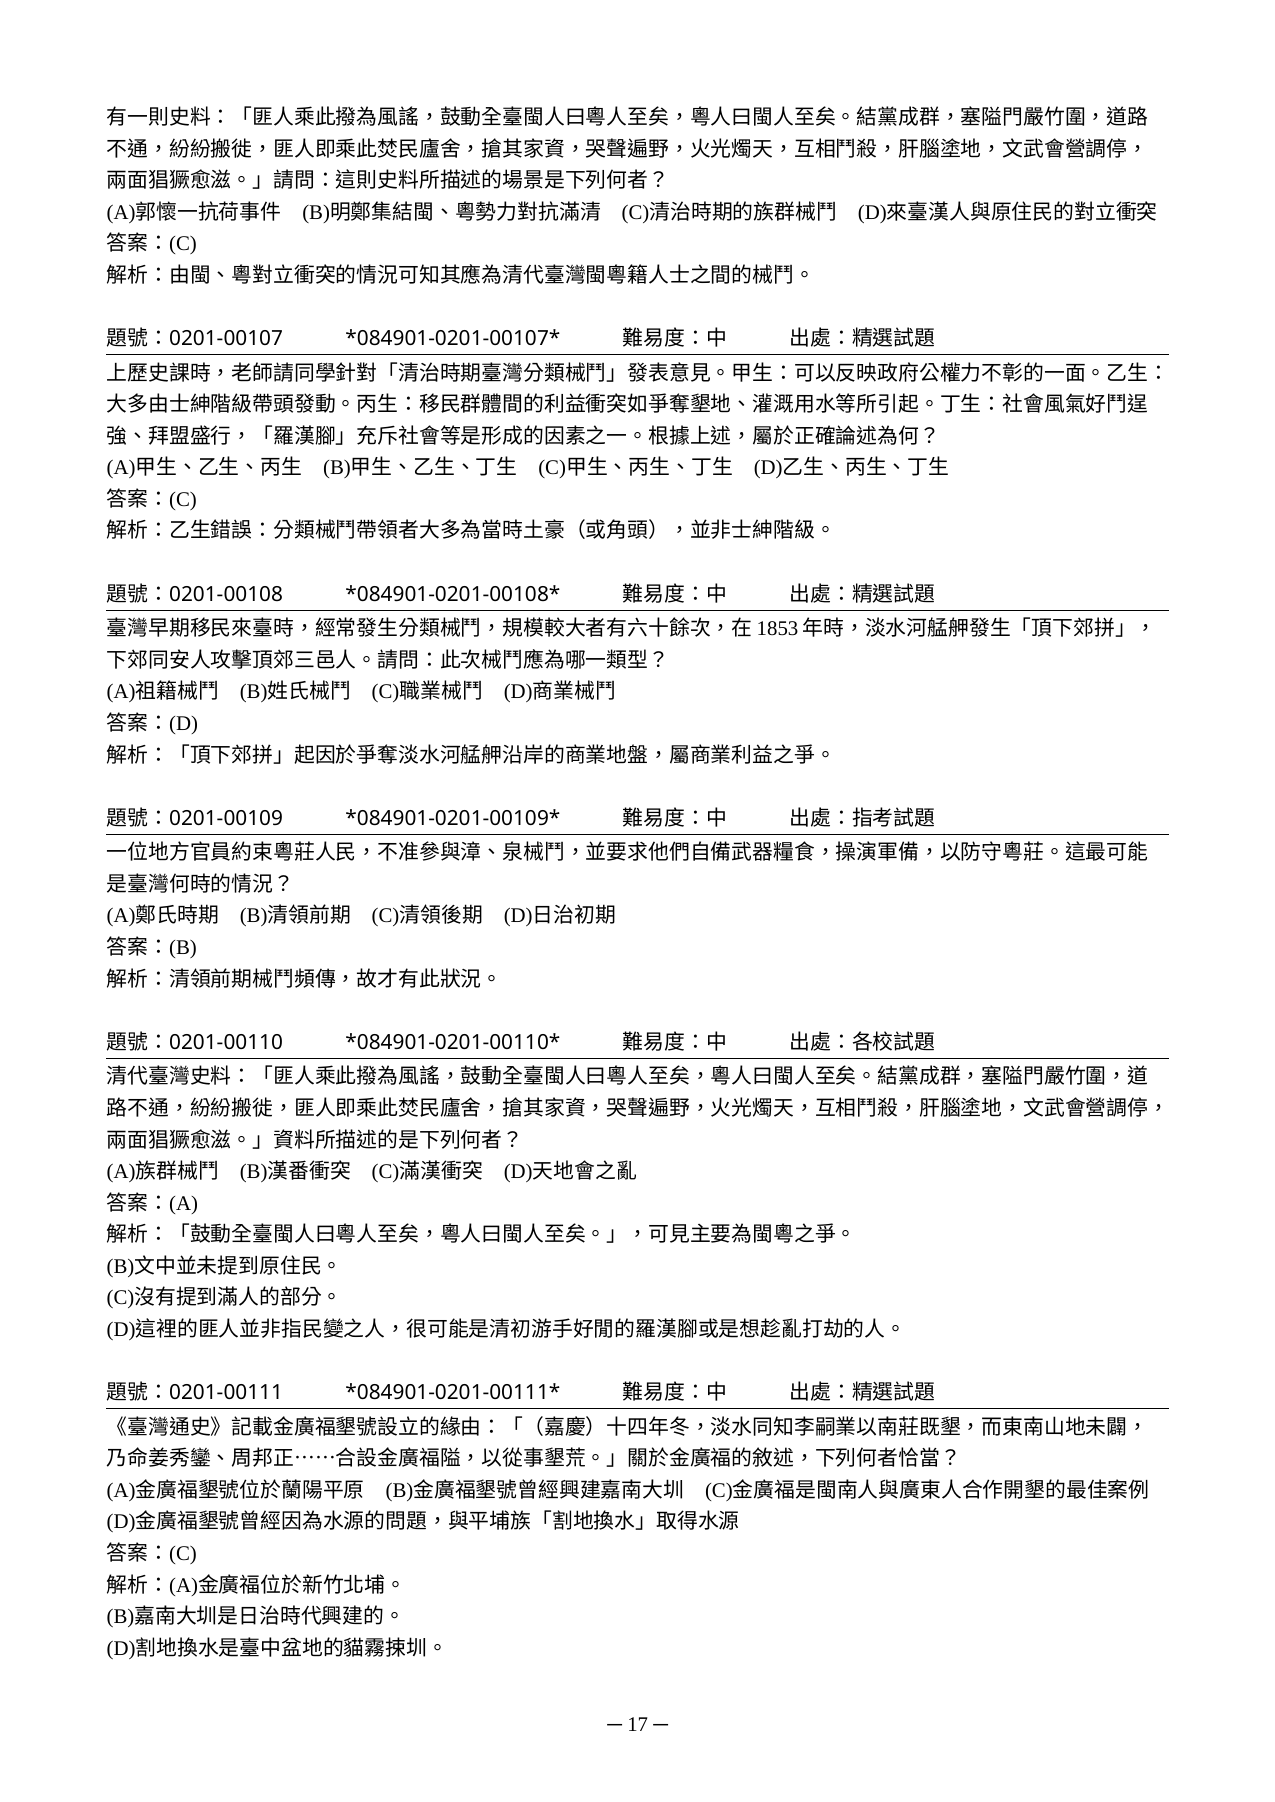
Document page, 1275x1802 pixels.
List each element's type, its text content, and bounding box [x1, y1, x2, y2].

text 答案：(C) [106, 226, 1169, 257]
text 臺灣早期移民來臺時，經常發生分類械鬥，規模較大者有六十餘次，在1853年時，淡水河艋舺發生「頂下郊拼」，下郊同安人攻擊頂郊三邑人。請問：此次械鬥應為哪一類型？ (A)祖籍械鬥 (B)姓氏械鬥 (C)職業械鬥 (D)商業械鬥 [106, 611, 1169, 706]
text 答案：(B) [106, 930, 1169, 961]
text 解析：清領前期械鬥頻傳，故才有此狀況。 [106, 961, 1169, 993]
text 解析：「鼓動全臺閩人曰粵人至矣，粵人曰閩人至矣。」，可見主要為閩粵之爭。 (B)文中並未提到原住民。 (C)沒有提到滿人的部分。 (D)這裡的匪人並非指民變之人，很可能是清初游手好閒的羅漢腳或是想趁亂打劫的人。 [106, 1217, 1169, 1343]
text 有一則史料：「匪人乘此撥為風謠，鼓動全臺閩人曰粵人至矣，粵人曰閩人至矣。結黨成群，塞隘門嚴竹圍，道路不通，紛紛搬徙，匪人即乘此焚民廬舍，搶其家資，哭聲遍野，火光燭天，互相鬥殺，肝腦塗地，文武會營調停，兩面猖獗愈滋。」請問：這則史料所描述的場景是下列何者？ (A)郭懷一抗荷事件 (B)明鄭集結閩、粵勢力對抗滿清 (C)清治時期的族群械鬥 (D)來臺漢人與原住民的對立衝突 [106, 100, 1169, 226]
text 題號：0201-00111 *084901-0201-00111* 難易度：中 出處：精選試題 [106, 1375, 1169, 1408]
text 解析：(A)金廣福位於新竹北埔。 (B)嘉南大圳是日治時代興建的。 (D)割地換水是臺中盆地的貓霧捒圳。 [106, 1567, 1169, 1662]
text 上歷史課時，老師請同學針對「清治時期臺灣分類械鬥」發表意見。甲生：可以反映政府公權力不彰的一面。乙生：大多由士紳階級帶頭發動。丙生：移民群體間的利益衝突如爭奪墾地、灌溉用水等所引起。丁生：社會風氣好鬥逞強、拜盟盛行，「羅漢腳」充斥社會等是形成的因素之一。根據上述，屬於正確論述為何？ (A)甲生、乙生、丙生 (B)甲生、乙生、丁生 (C)甲生、丙生、丁生 (D)乙生、丙生、丁生 [106, 355, 1169, 482]
text 清代臺灣史料：「匪人乘此撥為風謠，鼓動全臺閩人曰粵人至矣，粵人曰閩人至矣。結黨成群，塞隘門嚴竹圍，道路不通，紛紛搬徙，匪人即乘此焚民廬舍，搶其家資，哭聲遍野，火光燭天，互相鬥殺，肝腦塗地，文武會營調停，兩面猖獗愈滋。」資料所描述的是下列何者？ (A)族群械鬥 (B)漢番衝突 (C)滿漢衝突 (D)天地會之亂 [106, 1059, 1169, 1185]
text 題號：0201-00108 *084901-0201-00108* 難易度：中 出處：精選試題 [106, 576, 1169, 610]
text 解析：「頂下郊拼」起因於爭奪淡水河艋舺沿岸的商業地盤，屬商業利益之爭。 [106, 737, 1169, 769]
text 一位地方官員約束粵莊人民，不准參與漳、泉械鬥，並要求他們自備武器糧食，操演軍備，以防守粵莊。這最可能是臺灣何時的情況？ (A)鄭氏時期 (B)清領前期 (C)清領後期 (D)日治初期 [106, 835, 1169, 930]
text 題號：0201-00109 *084901-0201-00109* 難易度：中 出處：指考試題 [106, 800, 1169, 834]
text 解析：乙生錯誤：分類械鬥帶領者大多為當時土豪（或角頭），並非士紳階級。 [106, 513, 1169, 545]
text 答案：(D) [106, 706, 1169, 737]
text 答案：(C) [106, 1536, 1169, 1567]
text 《臺灣通史》記載金廣福墾號設立的緣由：「（嘉慶）十四年冬，淡水同知李嗣業以南莊既墾，而東南山地未闢，乃命姜秀鑾、周邦正……合設金廣福隘，以從事墾荒。」關於金廣福的敘述，下列何者恰當？ (A)金廣福墾號位於蘭陽平原 (B)金廣福墾號曾經興建嘉南大圳 (C)金廣福是閩南人與廣東人合作開墾的最佳案例 (D)金廣福墾號曾經因為水源的問題，與平埔族「割地換水」取得水源 [106, 1409, 1169, 1536]
text 題號：0201-00107 *084901-0201-00107* 難易度：中 出處：精選試題 [106, 321, 1169, 354]
text 答案：(C) [106, 482, 1169, 513]
text 答案：(A) [106, 1185, 1169, 1217]
text 題號：0201-00110 *084901-0201-00110* 難易度：中 出處：各校試題 [106, 1024, 1169, 1058]
text 解析：由閩、粵對立衝突的情況可知其應為清代臺灣閩粵籍人士之間的械鬥。 [106, 257, 1169, 289]
